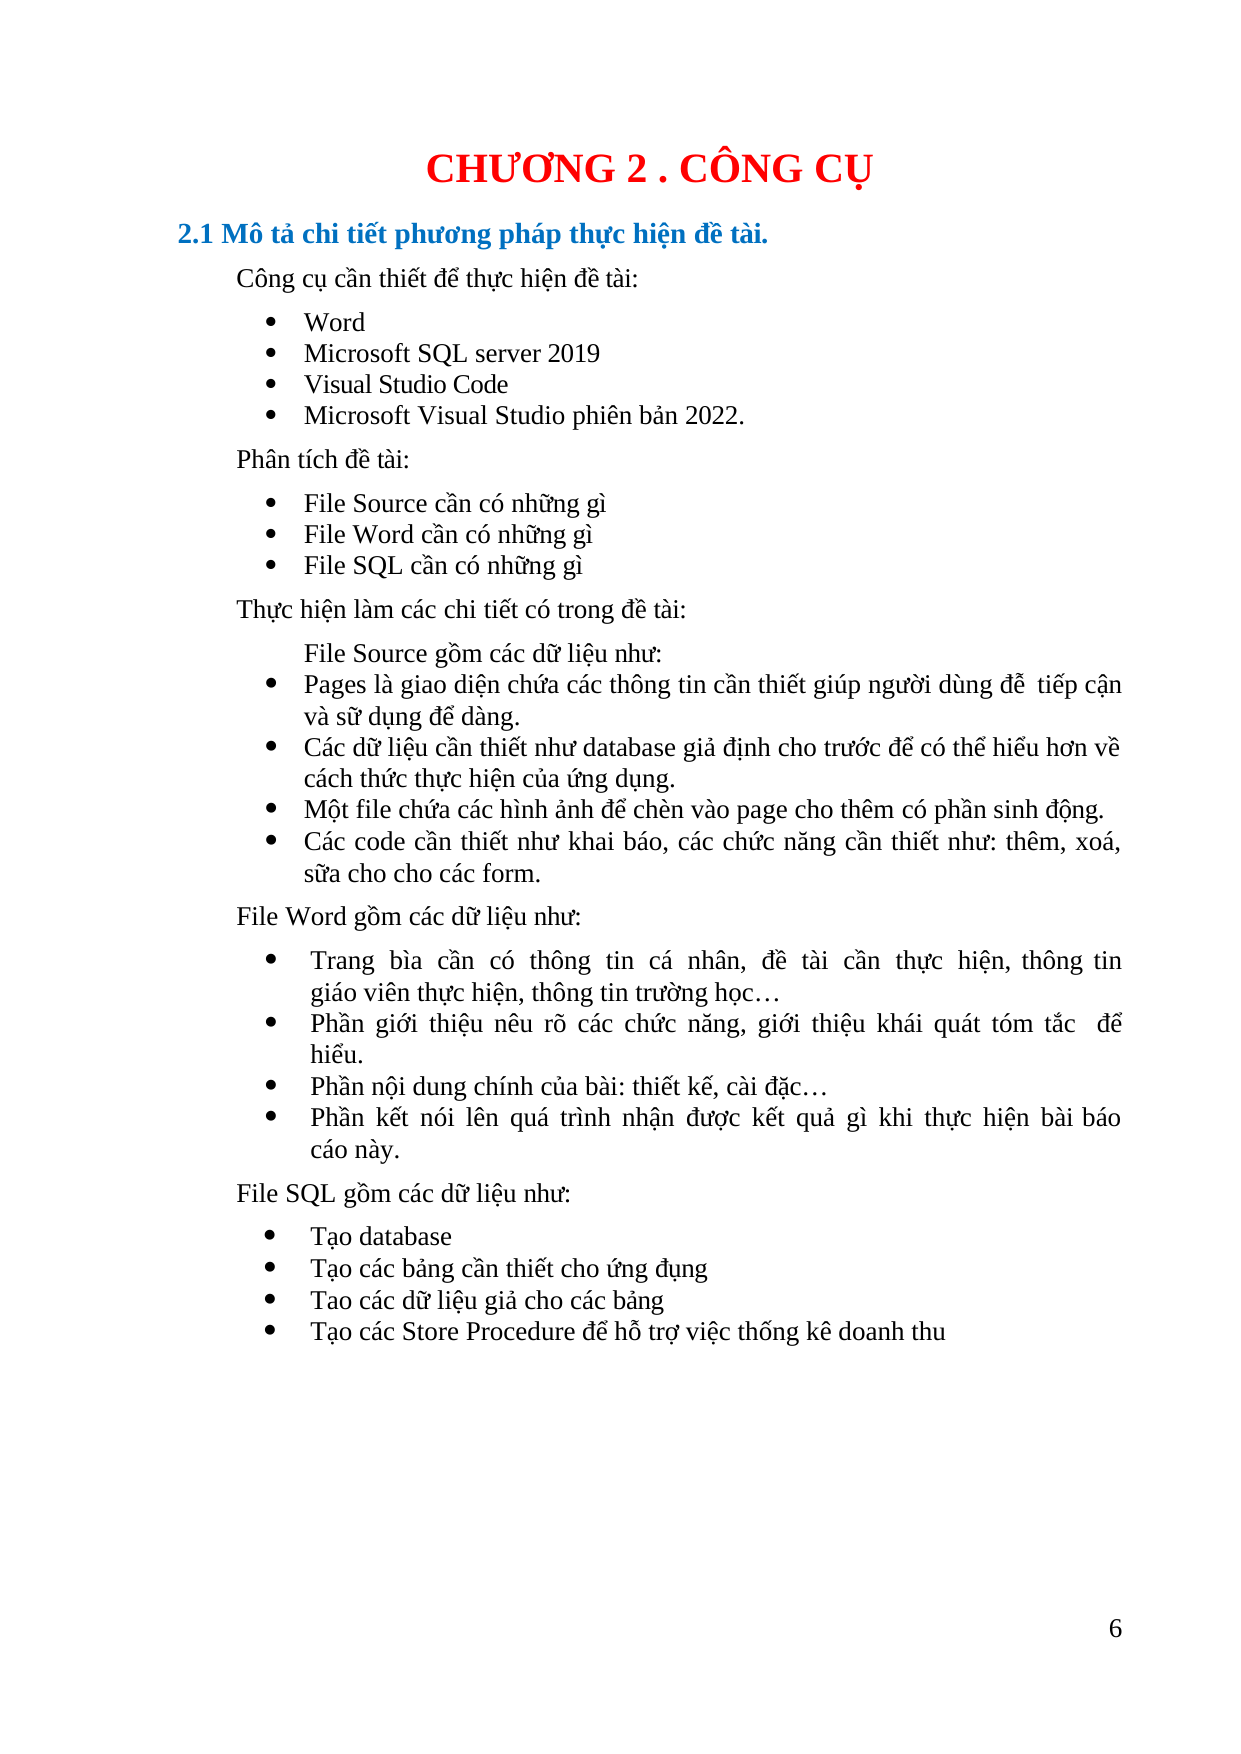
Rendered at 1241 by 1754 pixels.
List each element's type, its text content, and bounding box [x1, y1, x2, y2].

subtitle Mô tả chi tiết phương pháp thực hiện đề tài. [177, 216, 1122, 249]
list File Source gồm các dữ liệu như: [303, 637, 1122, 668]
list Visual Studio Code [266, 368, 1122, 399]
list Phần kết nói lên quá trình nhận được kết quả gì khi thực hiện bài báo cáo này. [266, 1101, 1122, 1164]
list Word [266, 306, 1122, 337]
list Các dữ liệu cần thiết như database giả định cho trước để có thể hiểu hơn về cách thức thực hiện của ứng dụng. [266, 731, 1122, 793]
list Tạo các Store Procedure để hỗ trợ việc thống kê doanh thu [265, 1315, 1122, 1347]
list File Source cần có những gì [266, 487, 1122, 518]
list Pages là giao diện chứa các thông tin cần thiết giúp người dùng đễ tiếp cận và sữ dụng để dàng. [266, 668, 1122, 731]
list Tạo database [264, 1220, 1122, 1252]
list Trang bìa cần có thông tin cá nhân, đề tài cần thực hiện, thông tin giáo viên thực hiện, thông tin trường học… [266, 944, 1122, 1007]
list Các code cần thiết như khai báo, các chức năng cần thiết như: thêm, xoá, sữa cho cho các form. [266, 825, 1122, 888]
list Microsoft Visual Studio phiên bản 2022. [266, 399, 1122, 431]
list File SQL cần có những gì [266, 549, 1122, 581]
list Một file chứa các hình ảnh để chèn vào page cho thêm có phần sinh động. [266, 793, 1122, 825]
text Phân tích đề tài: [177, 443, 1122, 474]
list Microsoft SQL server 2019 [266, 337, 1122, 368]
list File Word cần có những gì [266, 518, 1122, 549]
subtitle CÔNG CỤ [177, 143, 1122, 191]
list Tạo các bảng cần thiết cho ứng đụng [265, 1252, 1122, 1284]
list File SQL gồm các dữ liệu như: [236, 1177, 1122, 1208]
text Công cụ cần thiết để thực hiện đề tài: [177, 262, 1122, 293]
list Phần nội dung chính của bài: thiết kế, cài đặc… [266, 1070, 1122, 1101]
text Thực hiện làm các chi tiết có trong đề tài: [177, 593, 1122, 624]
list Phần giới thiệu nêu rõ các chức năng, giới thiệu khái quát tóm tắc để hiểu. [266, 1007, 1122, 1070]
list Tao các dữ liệu giả cho các bảng [265, 1284, 1122, 1315]
text File Word gồm các dữ liệu như: [236, 901, 1122, 932]
